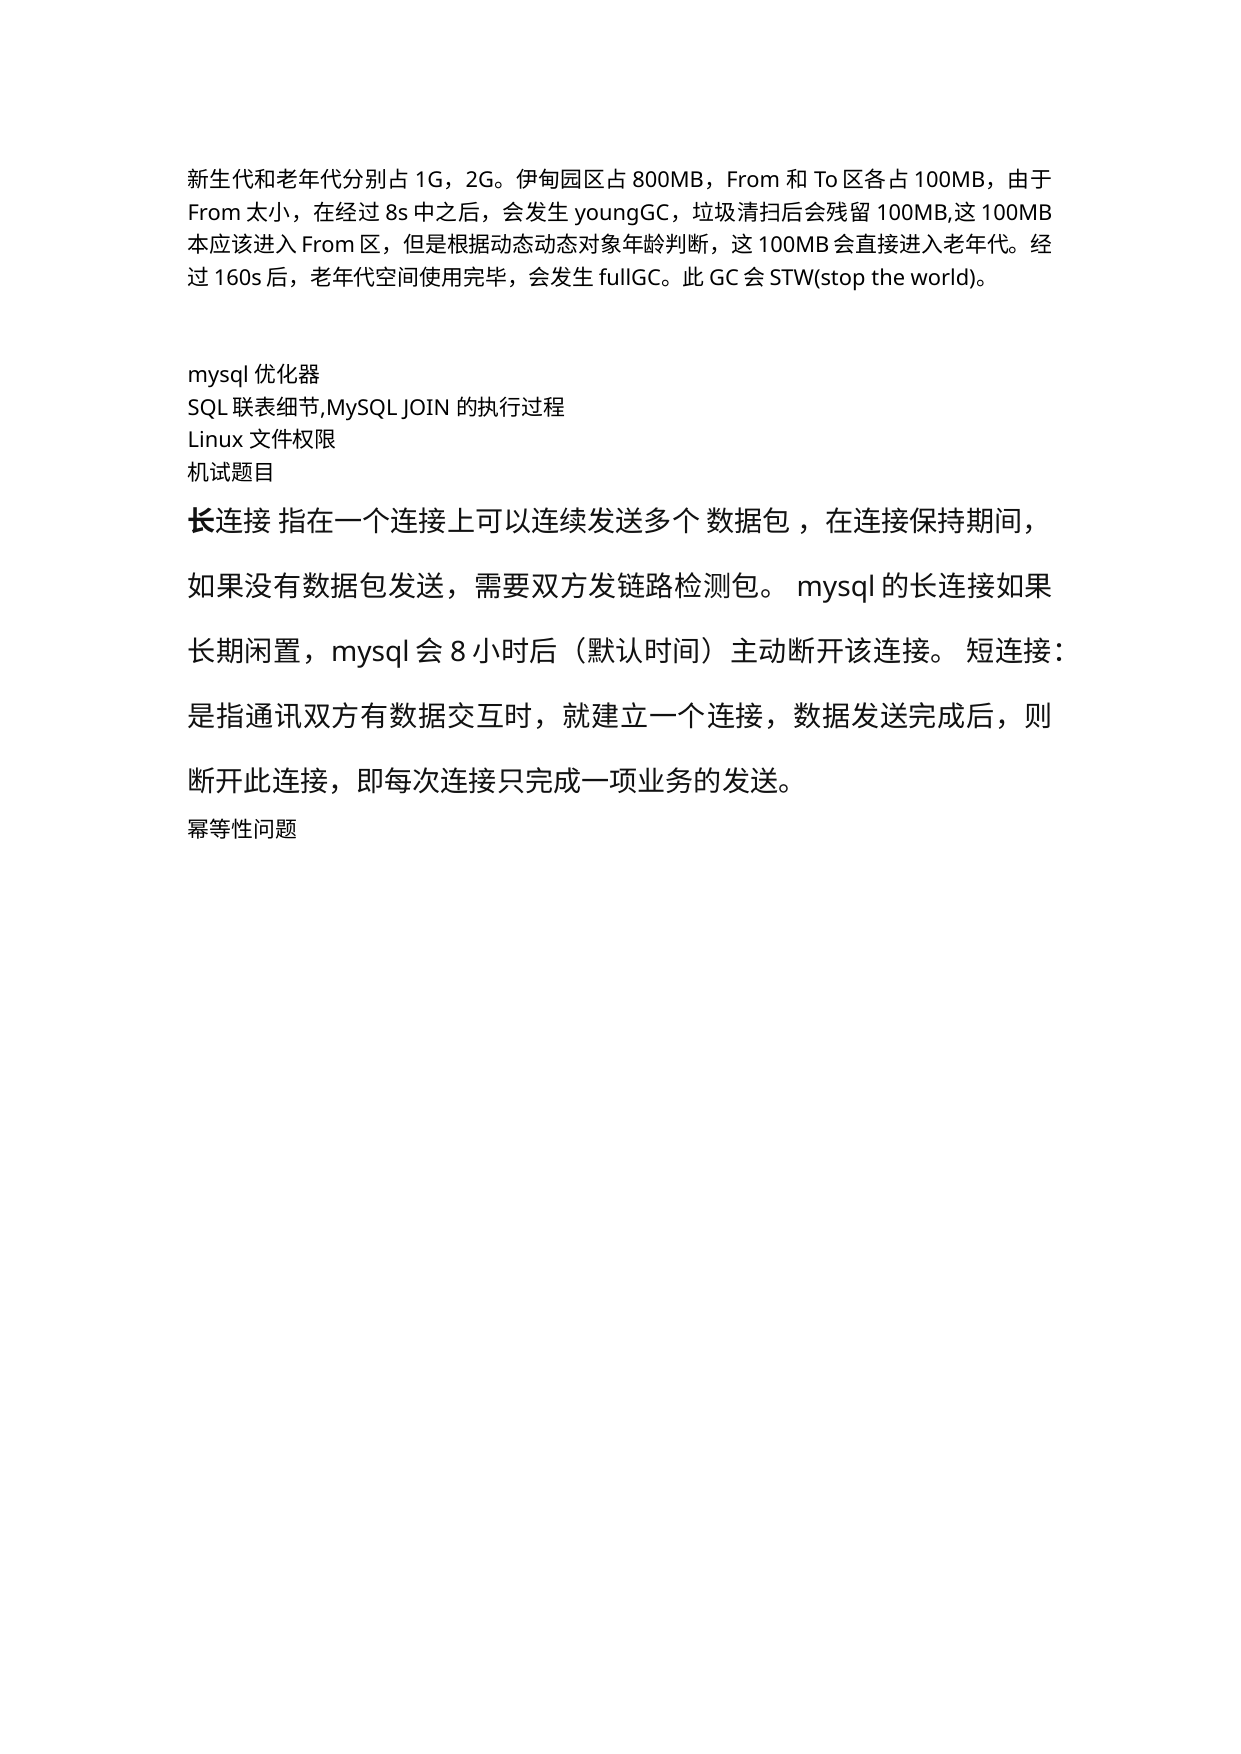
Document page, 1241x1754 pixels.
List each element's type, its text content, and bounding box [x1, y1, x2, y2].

text mysql 优化器 [187, 357, 1053, 389]
text 长连接 指在一个连接上可以连续发送多个 数据包 ，在连接保持期间，如果没有数据包发送，需要双方发链路检测包。 mysql的长连接如果长期闲置，mysql会8小时后（默认时间）主动断开该连接。 短连接：是指通讯双方有数据交互时，就建立一个连接，数据发送完成后，则断开此连接，即每次连接只完成一项业务的发送。 [187, 487, 1053, 812]
text Linux 文件权限 [187, 422, 1053, 454]
text 幂等性问题 [187, 812, 1053, 844]
text SQL联表细节,MySQL JOIN 的执行过程 [187, 389, 1053, 422]
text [187, 162, 1053, 292]
text 机试题目 [187, 454, 1053, 487]
